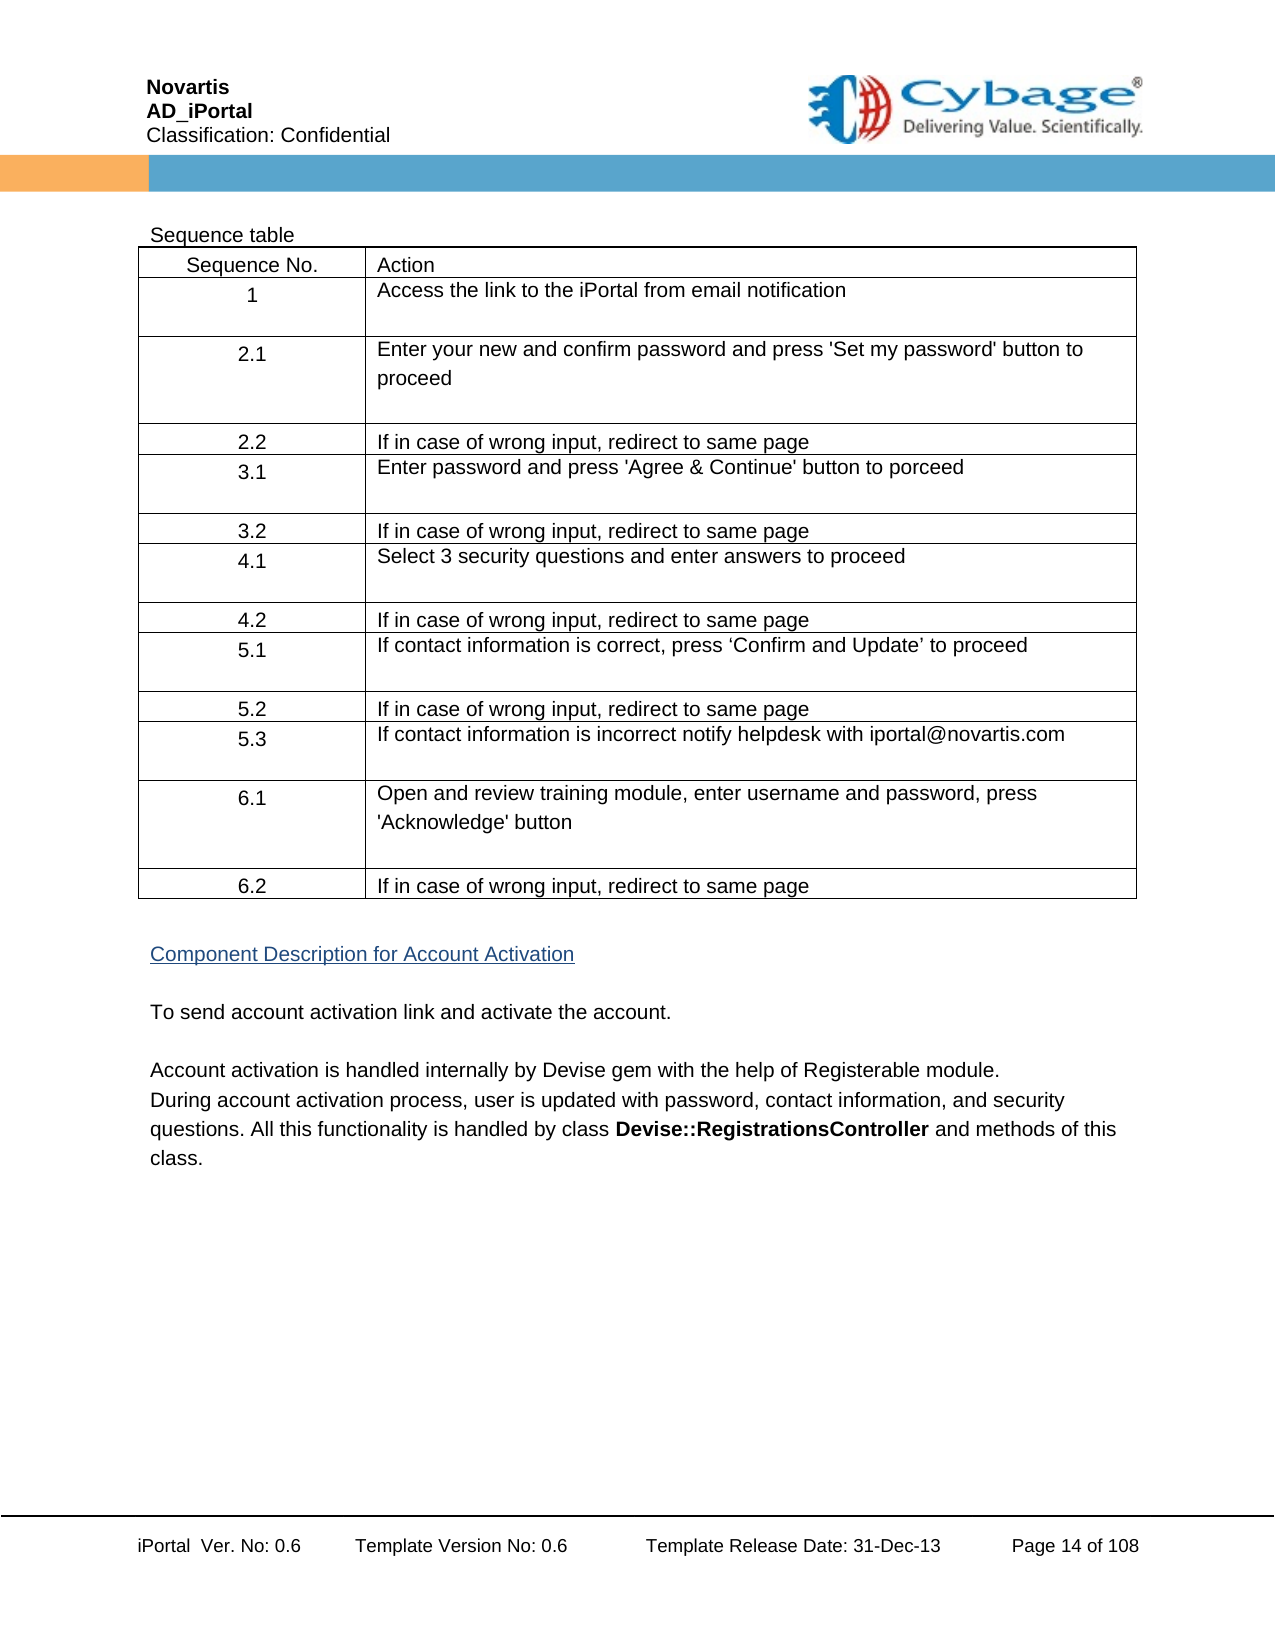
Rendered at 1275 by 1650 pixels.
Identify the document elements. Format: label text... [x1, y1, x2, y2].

table_cell If contact information is incorrect notify helpdesk with iportal@novartis.com [366, 722, 1136, 780]
text During account activation process, user is updated with password, contact information, and security questions. All this functionality is handled by class Devise::RegistrationsController and methods of this class. [150, 1082, 1125, 1170]
text Component Description for Account Activation [150, 936, 1125, 966]
text Account activation is handled internally by Devise gem with the help of Registerable module. [150, 1053, 1125, 1082]
table_cell 3.1 [139, 455, 365, 512]
table_cell If in case of wrong input, redirect to same page [366, 869, 1136, 898]
table_cell 2.2 [139, 424, 365, 453]
picture [808, 75, 1143, 144]
table_cell 2.1 [139, 337, 365, 423]
table_cell 6.2 [139, 869, 365, 898]
text Sequence table [150, 217, 1125, 246]
table_cell If in case of wrong input, redirect to same page [366, 514, 1136, 543]
table_cell 1 [139, 278, 365, 336]
table_cell Open and review training module, enter username and password, press 'Acknowledge' button [366, 781, 1136, 868]
table_cell 4.2 [139, 603, 365, 632]
table_cell Enter your new and confirm password and press 'Set my password' button to proceed [366, 337, 1136, 423]
table_cell 3.2 [139, 514, 365, 543]
table_cell 5.3 [139, 722, 365, 780]
table_header Sequence No. [139, 248, 365, 277]
table_cell Enter password and press 'Agree & Continue' button to porceed [366, 455, 1136, 512]
table_cell If in case of wrong input, redirect to same page [366, 603, 1136, 632]
table_cell If in case of wrong input, redirect to same page [366, 424, 1136, 453]
table_cell 5.2 [139, 692, 365, 721]
table_header Action [366, 248, 1136, 277]
text To send account activation link and activate the account. [150, 995, 1125, 1024]
table_cell If in case of wrong input, redirect to same page [366, 692, 1136, 721]
table_cell 4.1 [139, 544, 365, 602]
table_cell If contact information is correct, press ‘Confirm and Update’ to proceed [366, 633, 1136, 691]
table_cell Access the link to the iPortal from email notification [366, 278, 1136, 336]
table_cell 5.1 [139, 633, 365, 691]
table_cell Select 3 security questions and enter answers to proceed [366, 544, 1136, 602]
table_cell 6.1 [139, 781, 365, 868]
